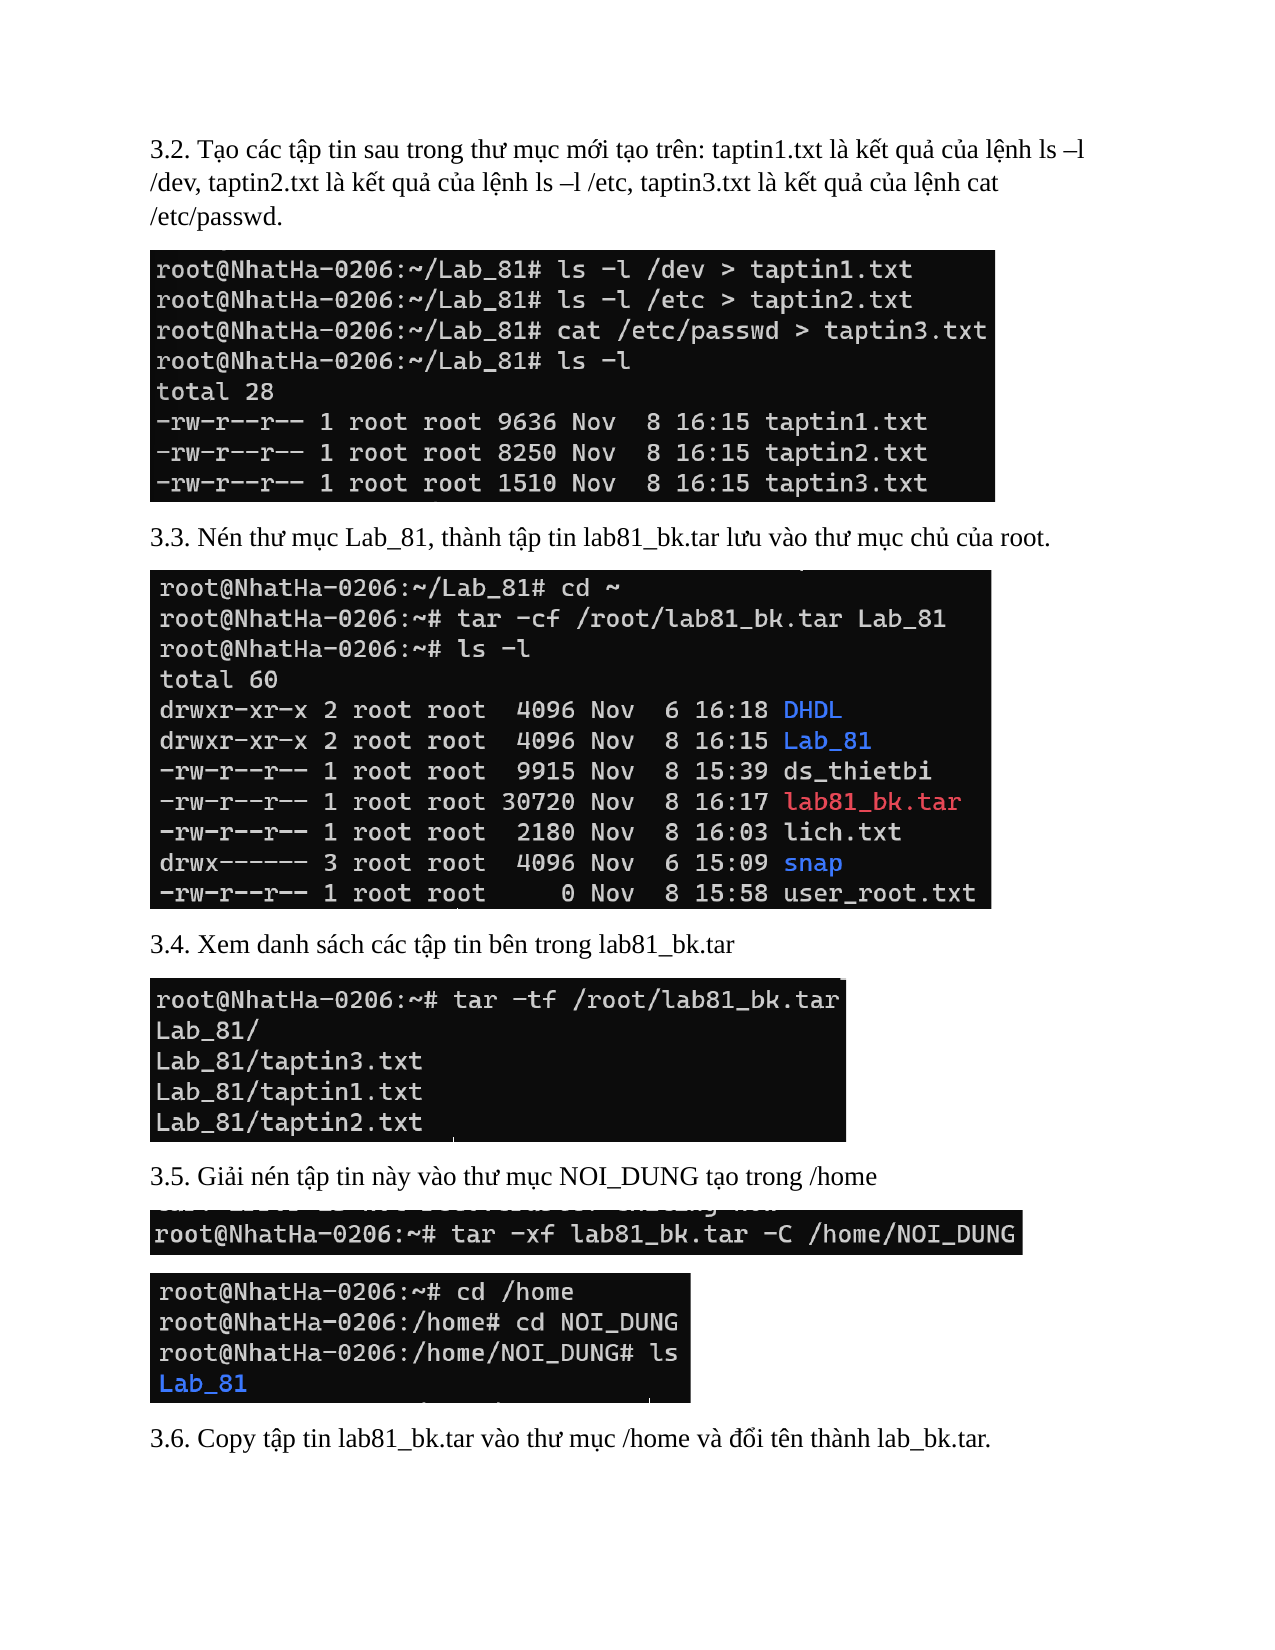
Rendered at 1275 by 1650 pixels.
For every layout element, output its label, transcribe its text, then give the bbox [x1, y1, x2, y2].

text 3.3. Nén thư mục Lab_81, thành tập tin lab81_bk.tar lưu vào thư mục chủ của root. [150, 521, 1125, 552]
picture [150, 570, 992, 909]
text 3.5. Giải nén tập tin này vào thư mục NOI_DUNG tạo trong /home [150, 1160, 1125, 1191]
picture [150, 1273, 691, 1403]
picture [150, 978, 847, 1142]
text 3.2. Tạo các tập tin sau trong thư mục mới tạo trên: taptin1.txt là kết quả của lệnh ls –l /dev, taptin2.txt là kết quả của lệnh ls –l /etc, taptin3.txt là kết quả của lệnh cat /etc/passwd. [150, 133, 1125, 231]
text 3.4. Xem danh sách các tập tin bên trong lab81_bk.tar [150, 928, 1125, 959]
text 3.6. Copy tập tin lab81_bk.tar vào thư mục /home và đổi tên thành lab_bk.tar. [150, 1422, 1125, 1453]
picture [150, 1210, 1023, 1255]
picture [150, 250, 996, 502]
